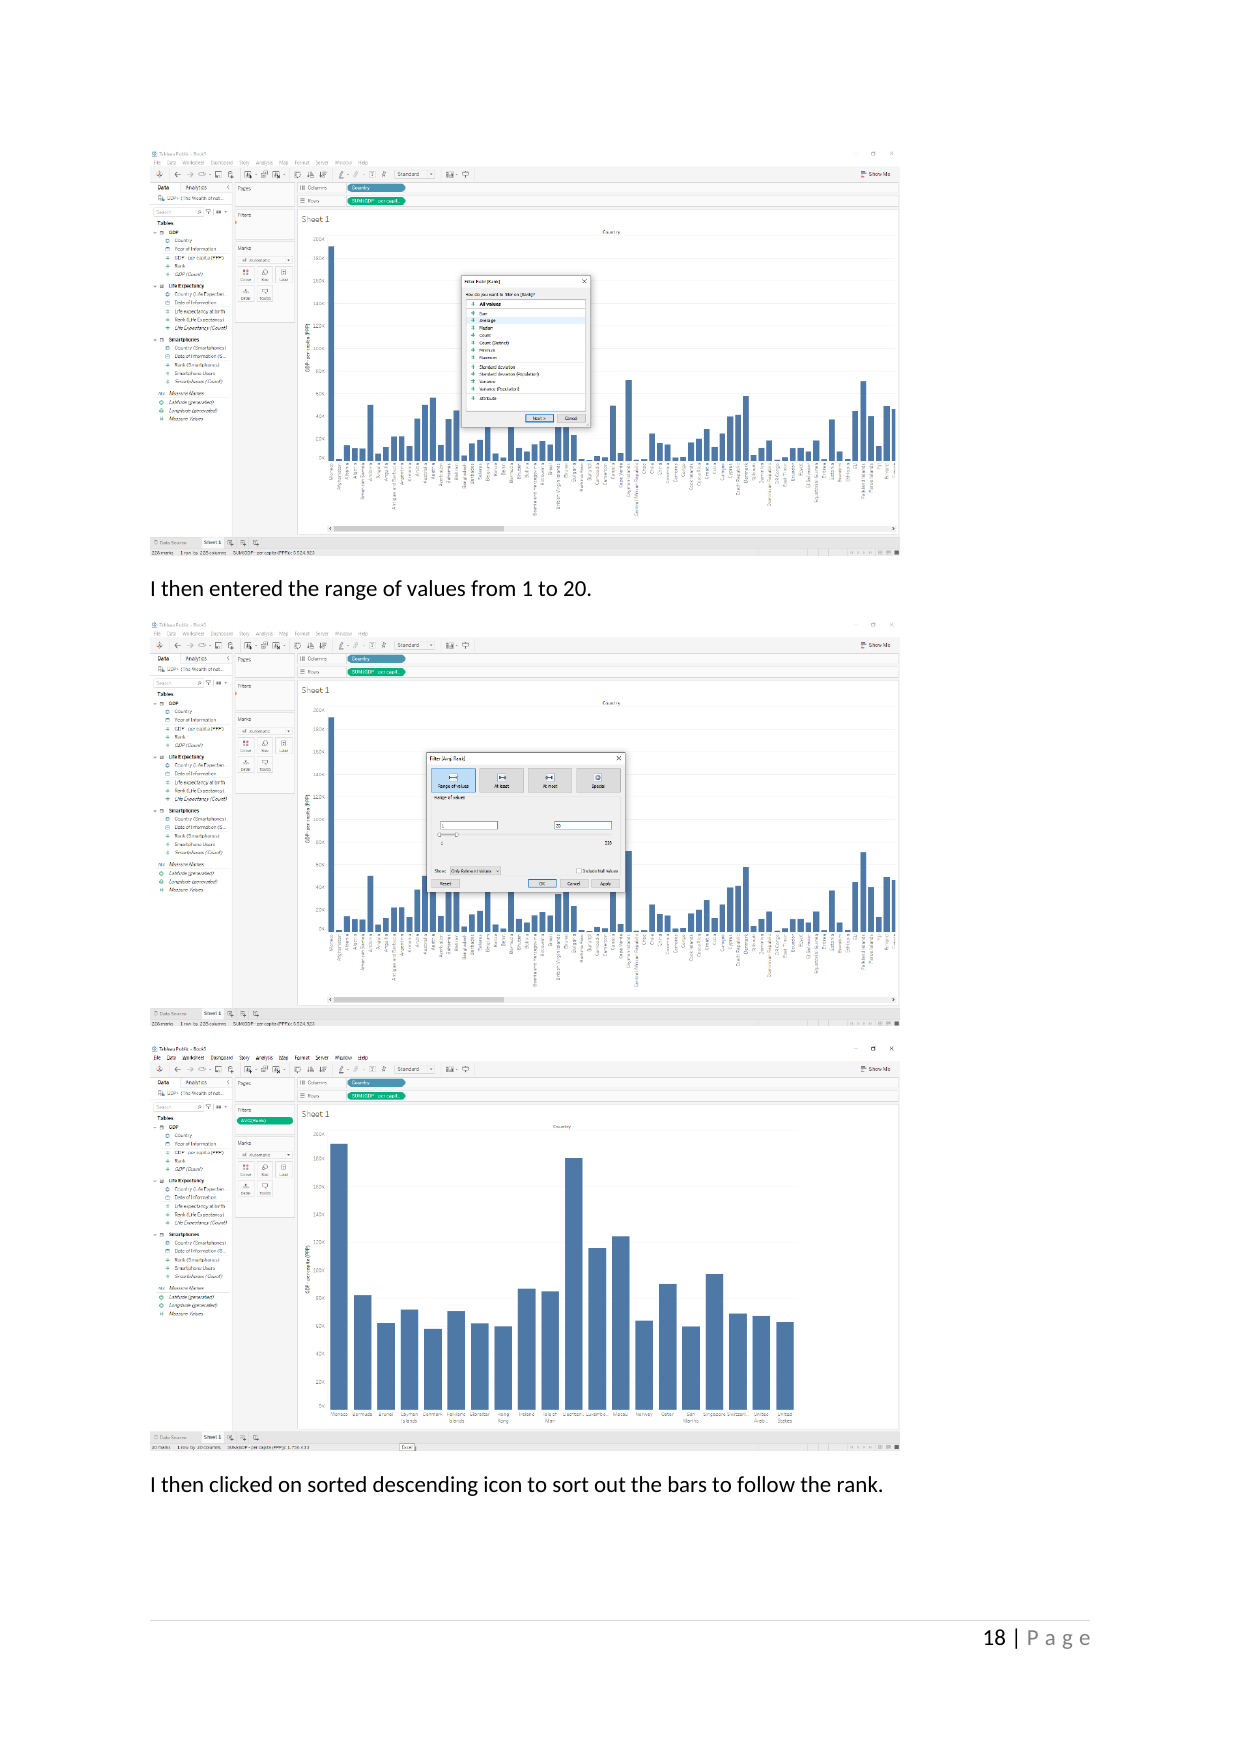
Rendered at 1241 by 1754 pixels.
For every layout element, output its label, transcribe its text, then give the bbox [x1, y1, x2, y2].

text I then clicked on sorted descending icon to sort out the bars to follow the rank. [150, 1470, 1090, 1498]
picture [150, 1044, 901, 1451]
text I then entered the range of values from 1 to 20. [150, 574, 1090, 602]
picture [150, 621, 901, 1026]
picture [150, 150, 901, 556]
